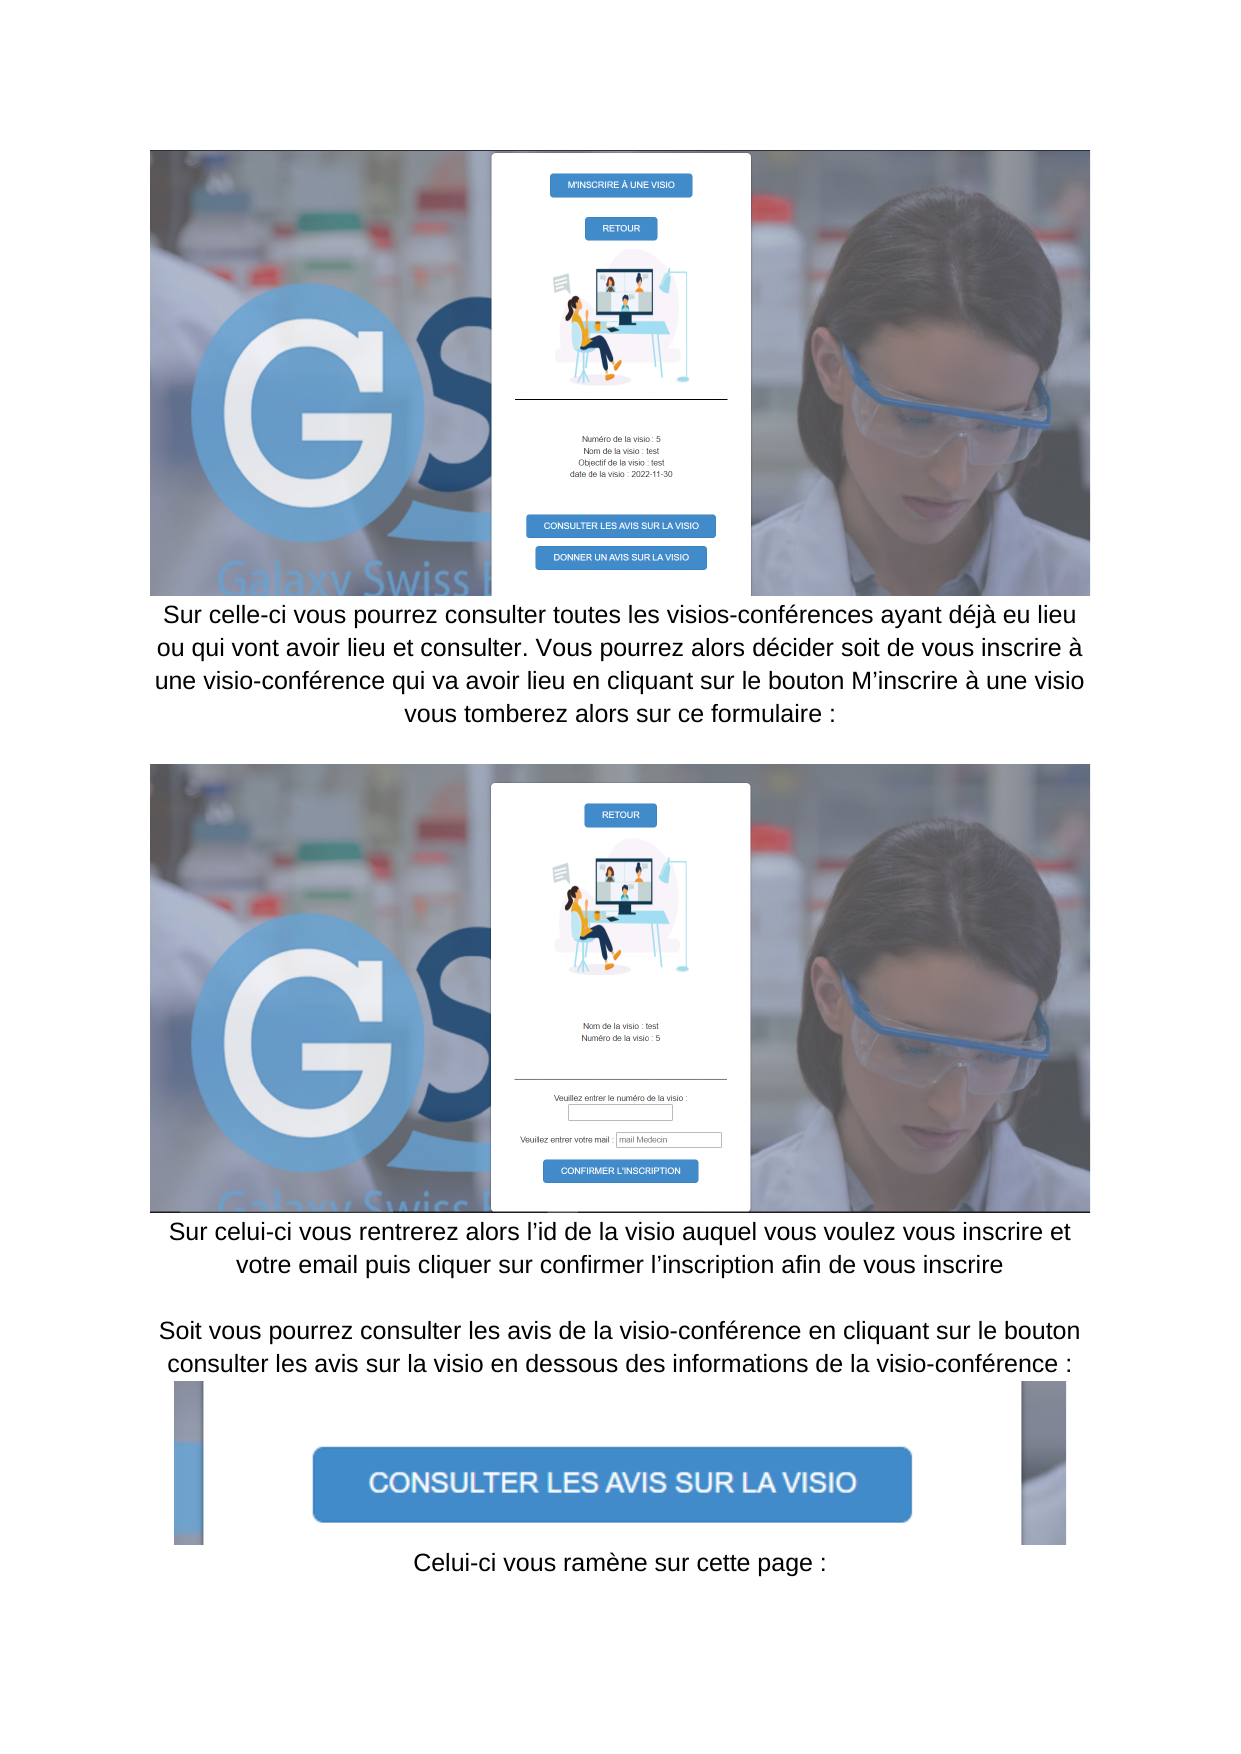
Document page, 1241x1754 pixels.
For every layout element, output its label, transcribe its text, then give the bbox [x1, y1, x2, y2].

text Celui-ci vous ramène sur cette page : [150, 1548, 1090, 1577]
text Soit vous pourrez consulter les avis de la visio-conférence en cliquant sur le bouton consulter les avis sur la visio en dessous des informations de la visio-conférence : [150, 1316, 1090, 1377]
picture [150, 764, 1091, 1213]
text Sur celle-ci vous pourrez consulter toutes les visios-conférences ayant déjà eu lieu ou qui vont avoir lieu et consulter. Vous pourrez alors décider soit de vous inscrire à une visio-conférence qui va avoir lieu en cliquant sur le bouton M’inscrire à une visio vous tomberez alors sur ce formulaire : [150, 600, 1090, 727]
text Sur celui-ci vous rentrerez alors l’id de la visio auquel vous voulez vous inscrire et votre email puis cliquer sur confirmer l’inscription afin de vous inscrire [150, 1217, 1090, 1278]
picture [174, 1381, 1067, 1545]
picture [150, 150, 1091, 596]
